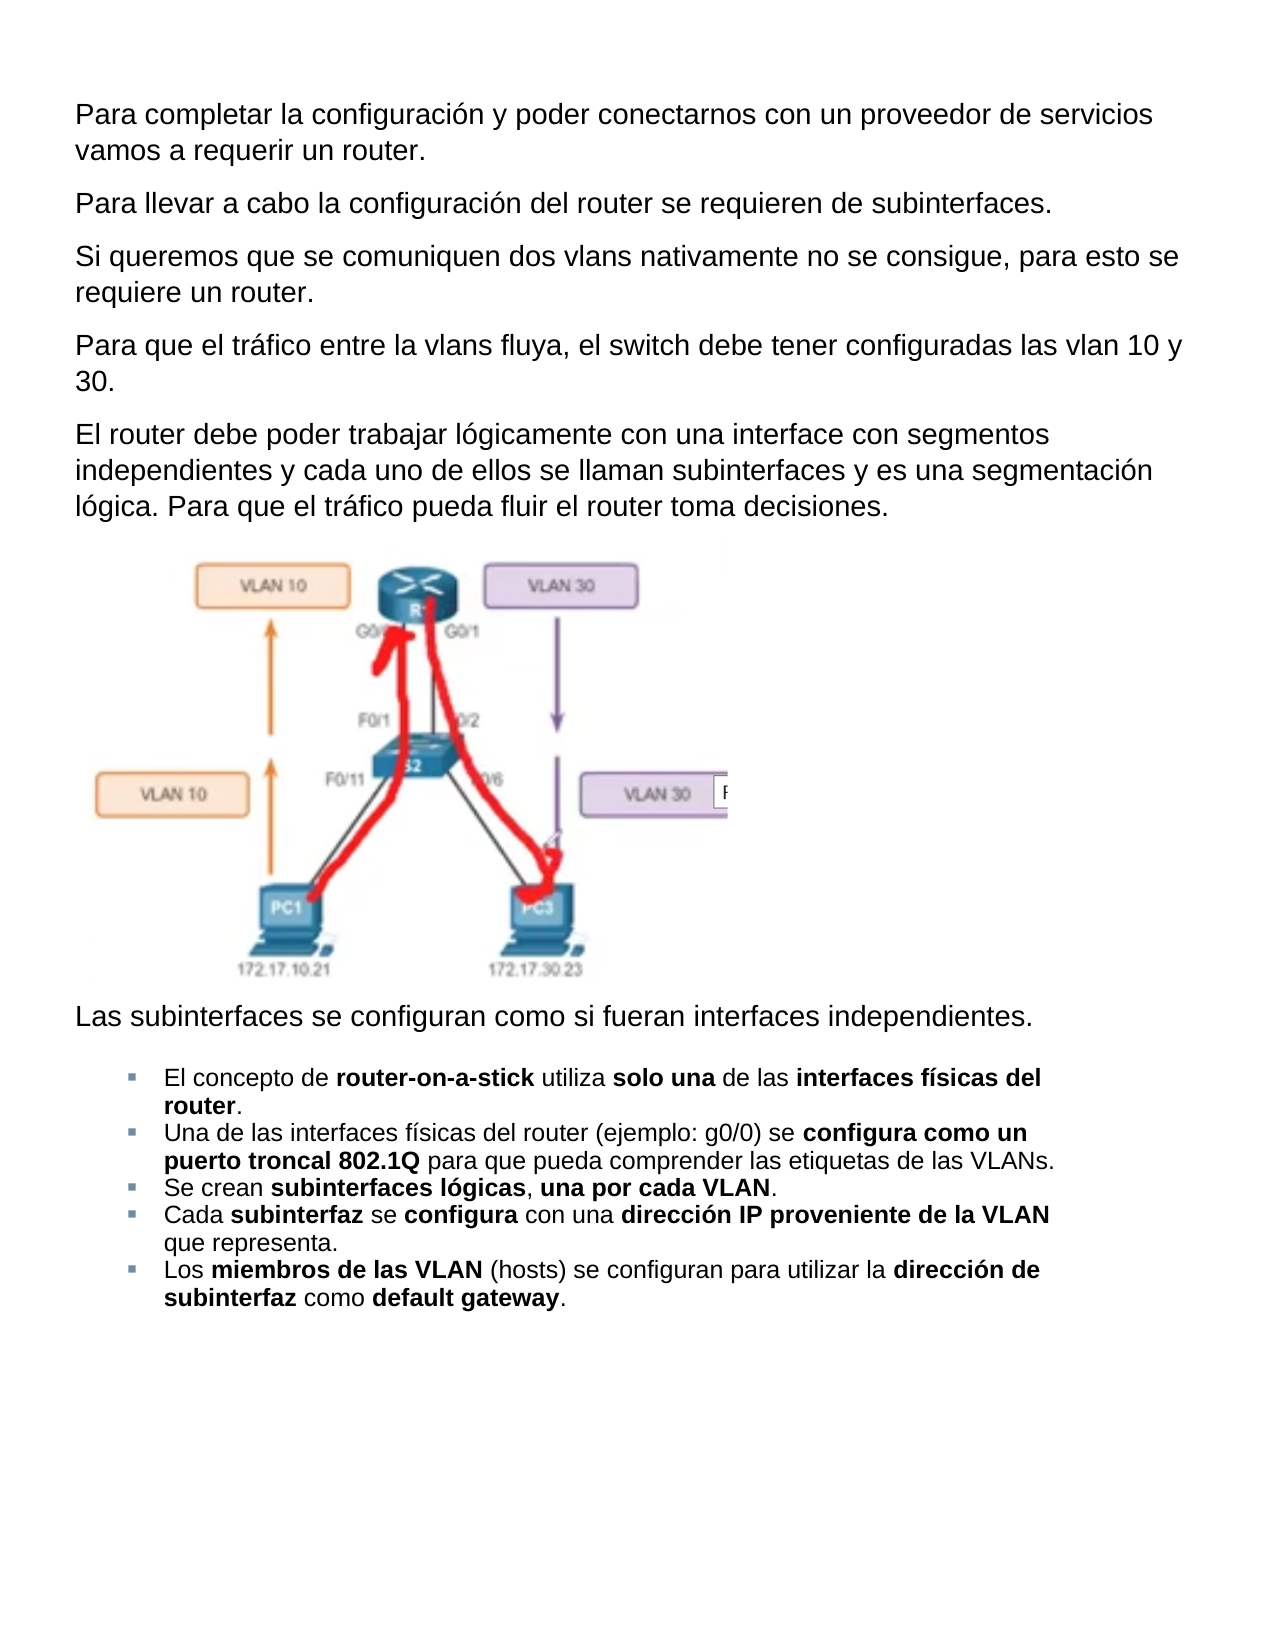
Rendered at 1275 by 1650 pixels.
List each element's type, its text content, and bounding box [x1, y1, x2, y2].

text Para llevar a cabo la configuración del router se requieren de subinterfaces. [75, 186, 1200, 220]
text Para que el tráfico entre la vlans fluya, el switch debe tener configuradas las vlan 10 y 30. [75, 328, 1200, 398]
text Las subinterfaces se configuran como si fueran interfaces independientes. [75, 999, 1200, 1032]
picture [75, 542, 728, 980]
text Para completar la configuración y poder conectarnos con un proveedor de servicios vamos a requerir un router. [75, 97, 1200, 167]
text El router debe poder trabajar lógicamente con una interface con segmentos independientes y cada uno de ellos se llaman subinterfaces y es una segmentación lógica. Para que el tráfico pueda fluir el router toma decisiones. [75, 417, 1200, 523]
text Si queremos que se comuniquen dos vlans nativamente no se consigue, para esto se requiere un router. [75, 239, 1200, 309]
